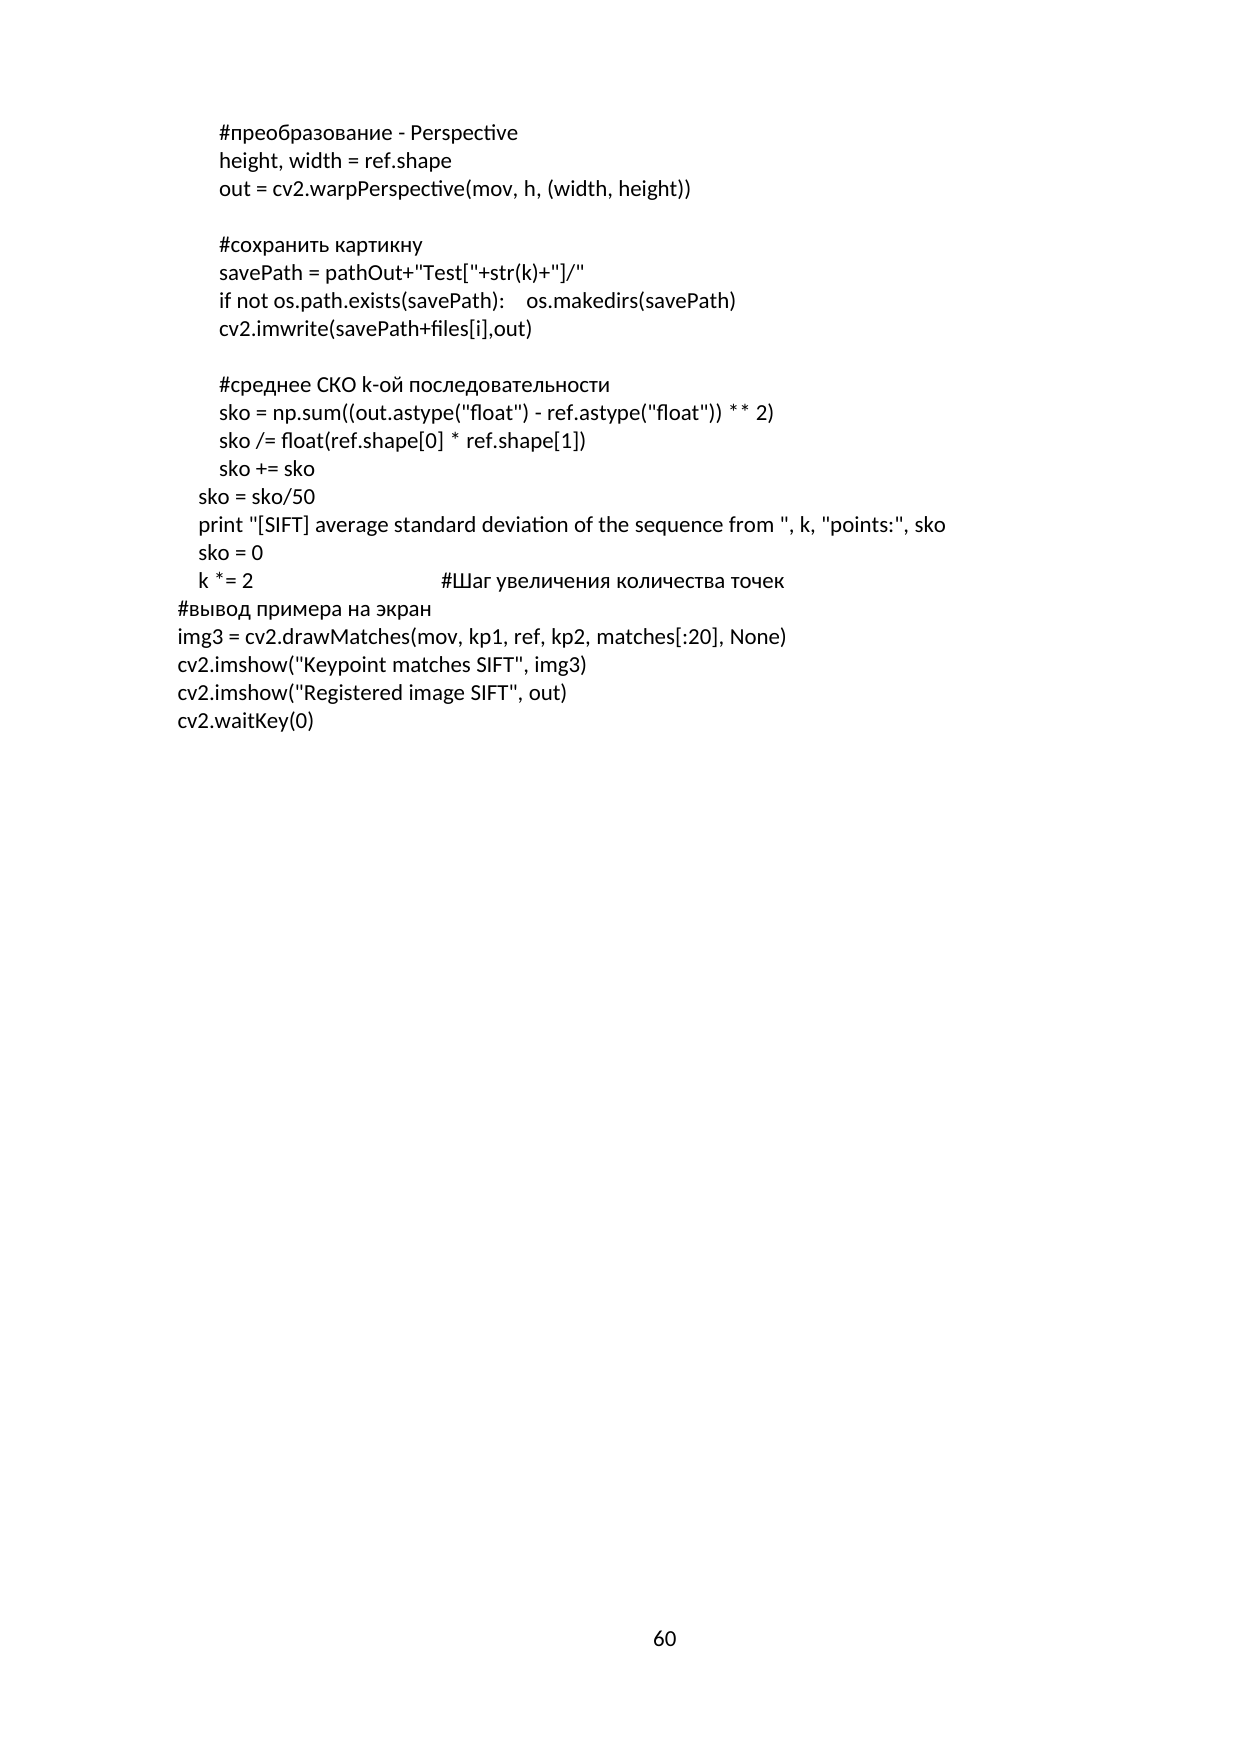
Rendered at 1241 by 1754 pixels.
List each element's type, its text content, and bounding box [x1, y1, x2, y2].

text print "[SIFT] average standard deviation of the sequence from ", k, "points:", sko [177, 510, 1152, 538]
text savePath = pathOut+"Test["+str(k)+"]/" [177, 258, 1152, 286]
text k *= 2 #Шаг увеличения количества точек [177, 566, 1152, 594]
text cv2.imshow("Registered image SIFT", out) [177, 678, 1152, 707]
text if not os.path.exists(savePath): os.makedirs(savePath) [177, 286, 1152, 314]
text height, width = ref.shape [177, 146, 1152, 174]
text #преобразование - Perspective [177, 118, 1152, 146]
text #сохранить картикну [177, 230, 1152, 258]
text cv2.waitKey(0) [177, 707, 1152, 734]
text sko = sko/50 [177, 482, 1152, 510]
text cv2.imshow("Keypoint matches SIFT", img3) [177, 651, 1152, 678]
text sko += sko [177, 454, 1152, 482]
text sko /= float(ref.shape[0] * ref.shape[1]) [177, 426, 1152, 454]
text sko = np.sum((out.astype("float") - ref.astype("float")) ** 2) [177, 398, 1152, 426]
text out = cv2.warpPerspective(mov, h, (width, height)) [177, 174, 1152, 202]
text #среднее СКО k-ой последовательности [177, 370, 1152, 398]
text cv2.imwrite(savePath+files[i],out) [177, 314, 1152, 342]
text img3 = cv2.drawMatches(mov, kp1, ref, kp2, matches[:20], None) [177, 622, 1152, 651]
text #вывод примера на экран [177, 594, 1152, 622]
text sko = 0 [177, 538, 1152, 566]
